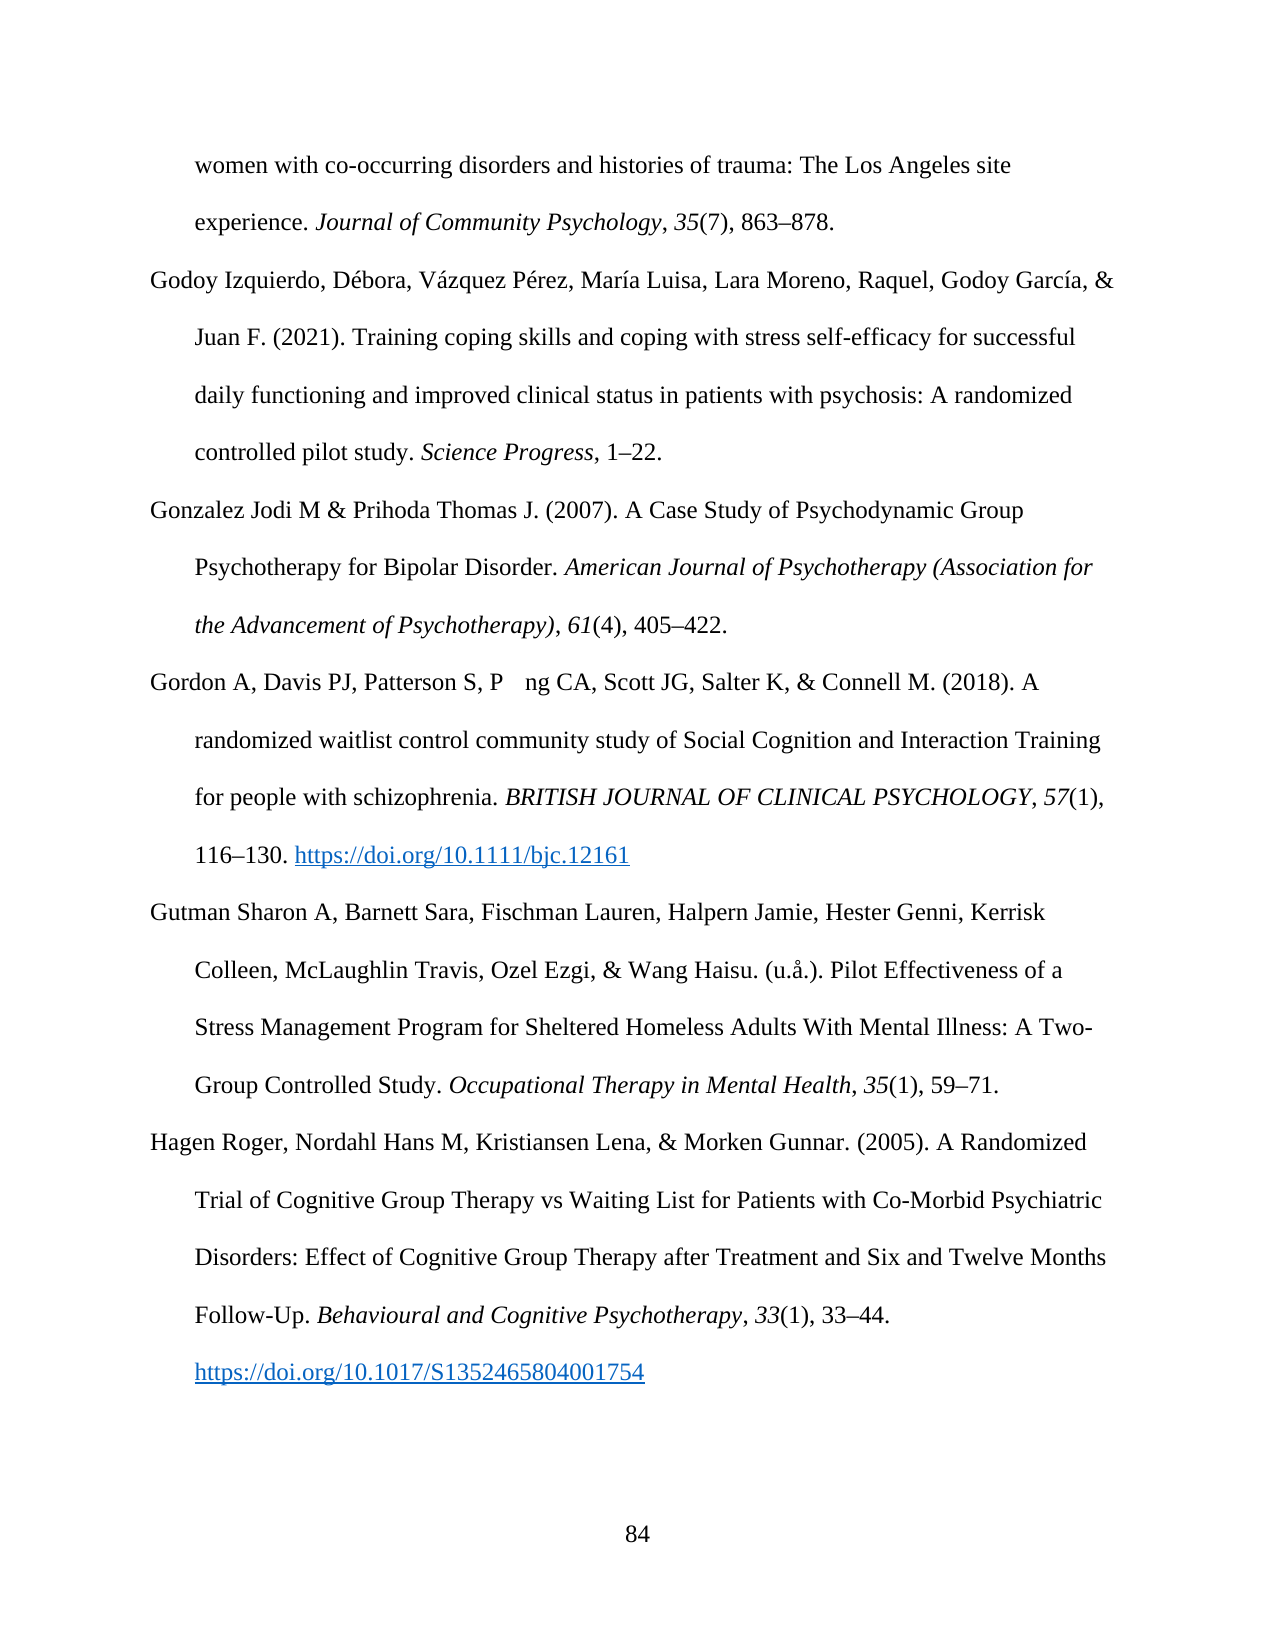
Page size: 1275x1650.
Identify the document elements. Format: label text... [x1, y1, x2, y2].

text Godoy Izquierdo, Débora, Vázquez Pérez, María Luisa, Lara Moreno, Raquel, Godoy García, & Juan F. (2021). Training coping skills and coping with stress self-efficacy for successful daily functioning and improved clinical status in patients with psychosis: A randomized controlled pilot study. Science Progress, 1–22. [150, 265, 1125, 466]
text Hagen Roger, Nordahl Hans M, Kristiansen Lena, & Morken Gunnar. (2005). A Randomized Trial of Cognitive Group Therapy vs Waiting List for Patients with Co-Morbid Psychiatric Disorders: Effect of Cognitive Group Therapy after Treatment and Six and Twelve Months Follow-Up. Behavioural and Cognitive Psychotherapy, 33(1), 33–44. https://doi.org/10.1017/S1352465804001754 [150, 1127, 1125, 1386]
text Gonzalez Jodi M & Prihoda Thomas J. (2007). A Case Study of Psychodynamic Group Psychotherapy for Bipolar Disorder. American Journal of Psychotherapy (Association for the Advancement of Psychotherapy), 61(4), 405–422. [150, 495, 1125, 639]
text Gutman Sharon A, Barnett Sara, Fischman Lauren, Halpern Jamie, Hester Genni, Kerrisk Colleen, McLaughlin Travis, Ozel Ezgi, & Wang Haisu. (u.å.). Pilot Effectiveness of a Stress Management Program for Sheltered Homeless Adults With Mental Illness: A Two-Group Controlled Study. Occupational Therapy in Mental Health, 35(1), 59–71. [150, 897, 1125, 1099]
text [150, 150, 1125, 236]
text Gordon A, Davis PJ, Patterson S, P ng CA, Scott JG, Salter K, & Connell M. (2018). A randomized waitlist control community study of Social Cognition and Interaction Training for people with schizophrenia. BRITISH JOURNAL OF CLINICAL PSYCHOLOGY, 57(1), 116–130. https://doi.org/10.1111/bjc.12161 [150, 667, 1125, 869]
